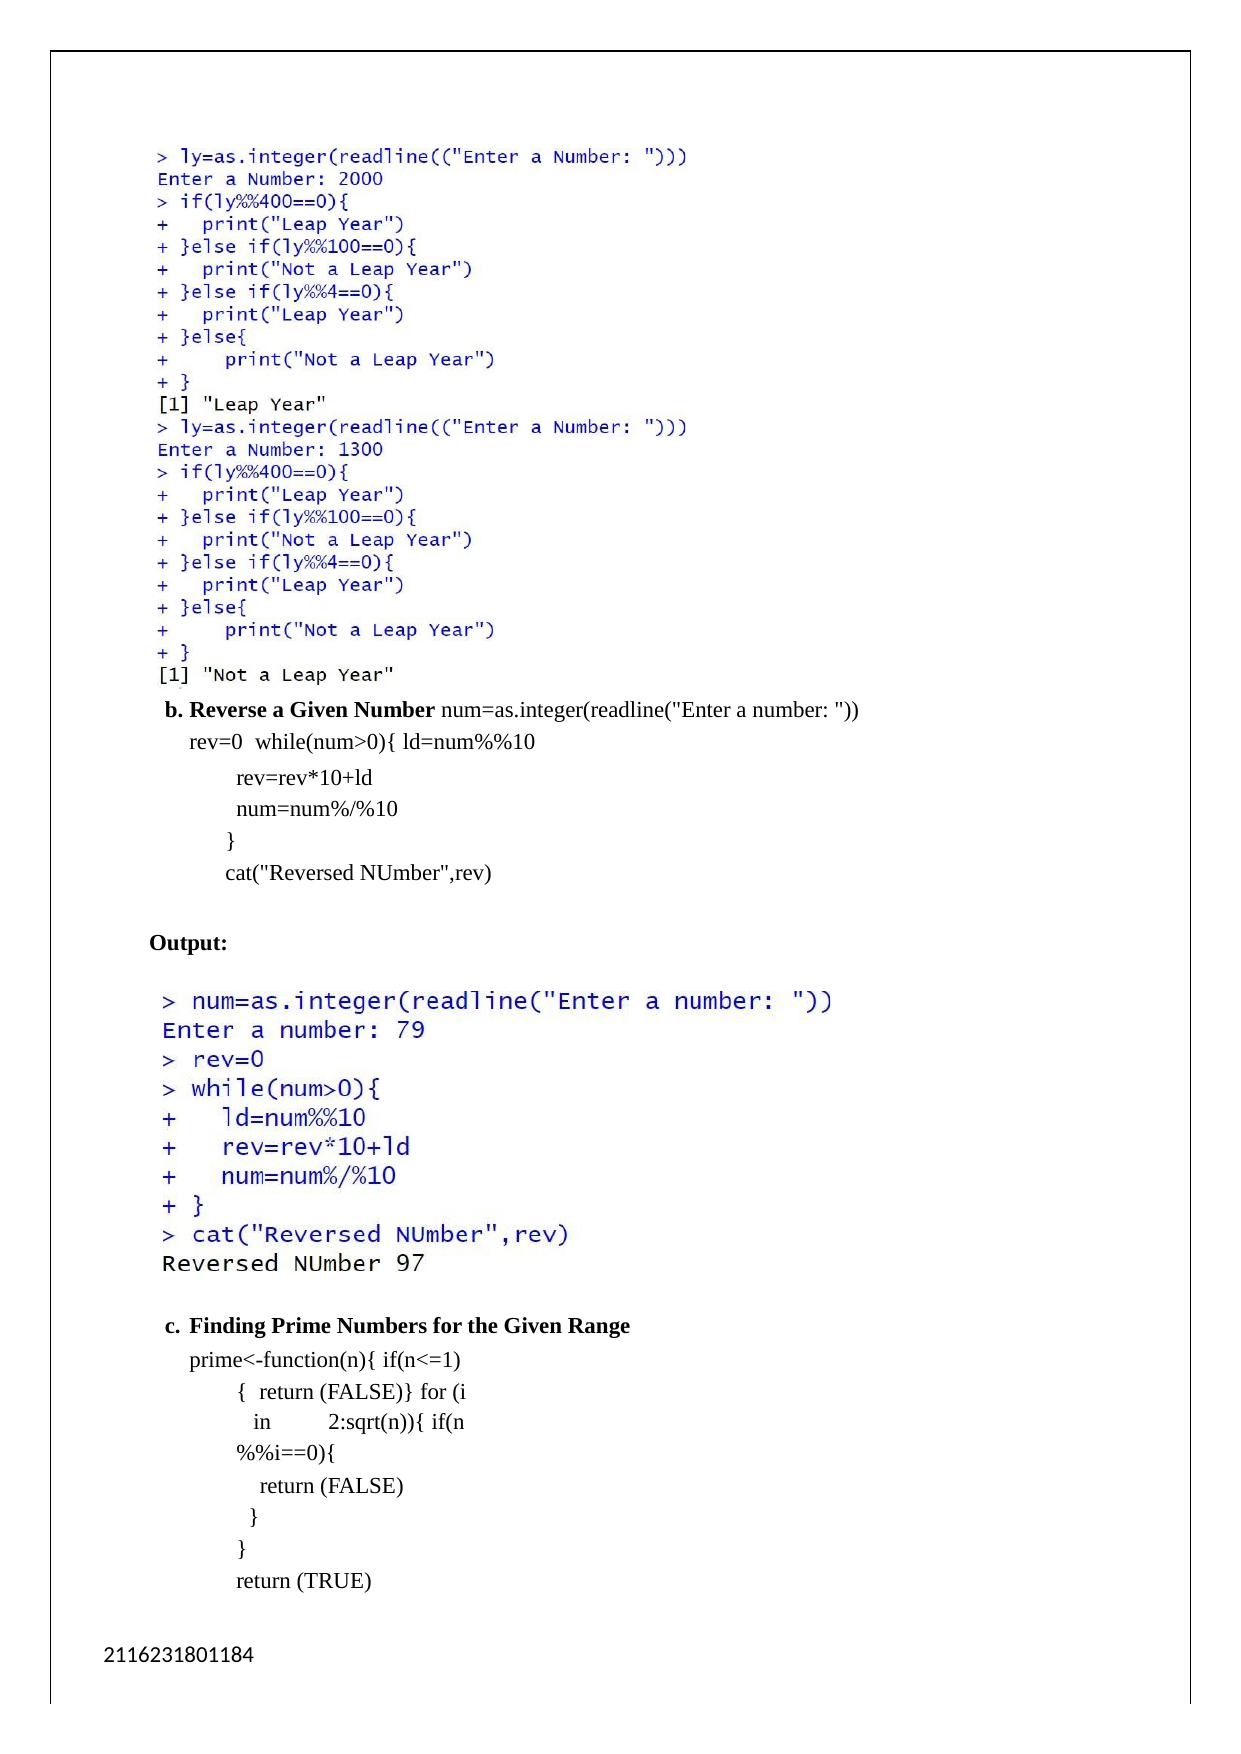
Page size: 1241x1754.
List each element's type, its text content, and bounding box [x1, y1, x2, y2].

picture [162, 991, 831, 1271]
text return (TRUE) [236, 1567, 1088, 1593]
picture [157, 148, 686, 689]
text } [225, 827, 1088, 853]
text rev=rev*10+ld [236, 763, 1088, 790]
text prime<-function(n){ if(n<=1){ return (FALSE)} for (i in 2:sqrt(n)){ if(n%%i==0){ [189, 1346, 471, 1466]
text cat("Reversed NUmber",rev) [225, 859, 1088, 885]
text } [248, 1503, 1088, 1530]
text Output: [149, 929, 1161, 956]
text return (FALSE) [259, 1472, 1088, 1498]
list Finding Prime Numbers for the Given Range [164, 1312, 897, 1339]
list Reverse a Given Number num=as.integer(readline("Enter a number: ")) rev=0 while(num>0){ ld=num%%10 [164, 696, 897, 755]
text } [236, 1535, 1088, 1562]
text num=num%/%10 [236, 795, 1088, 822]
